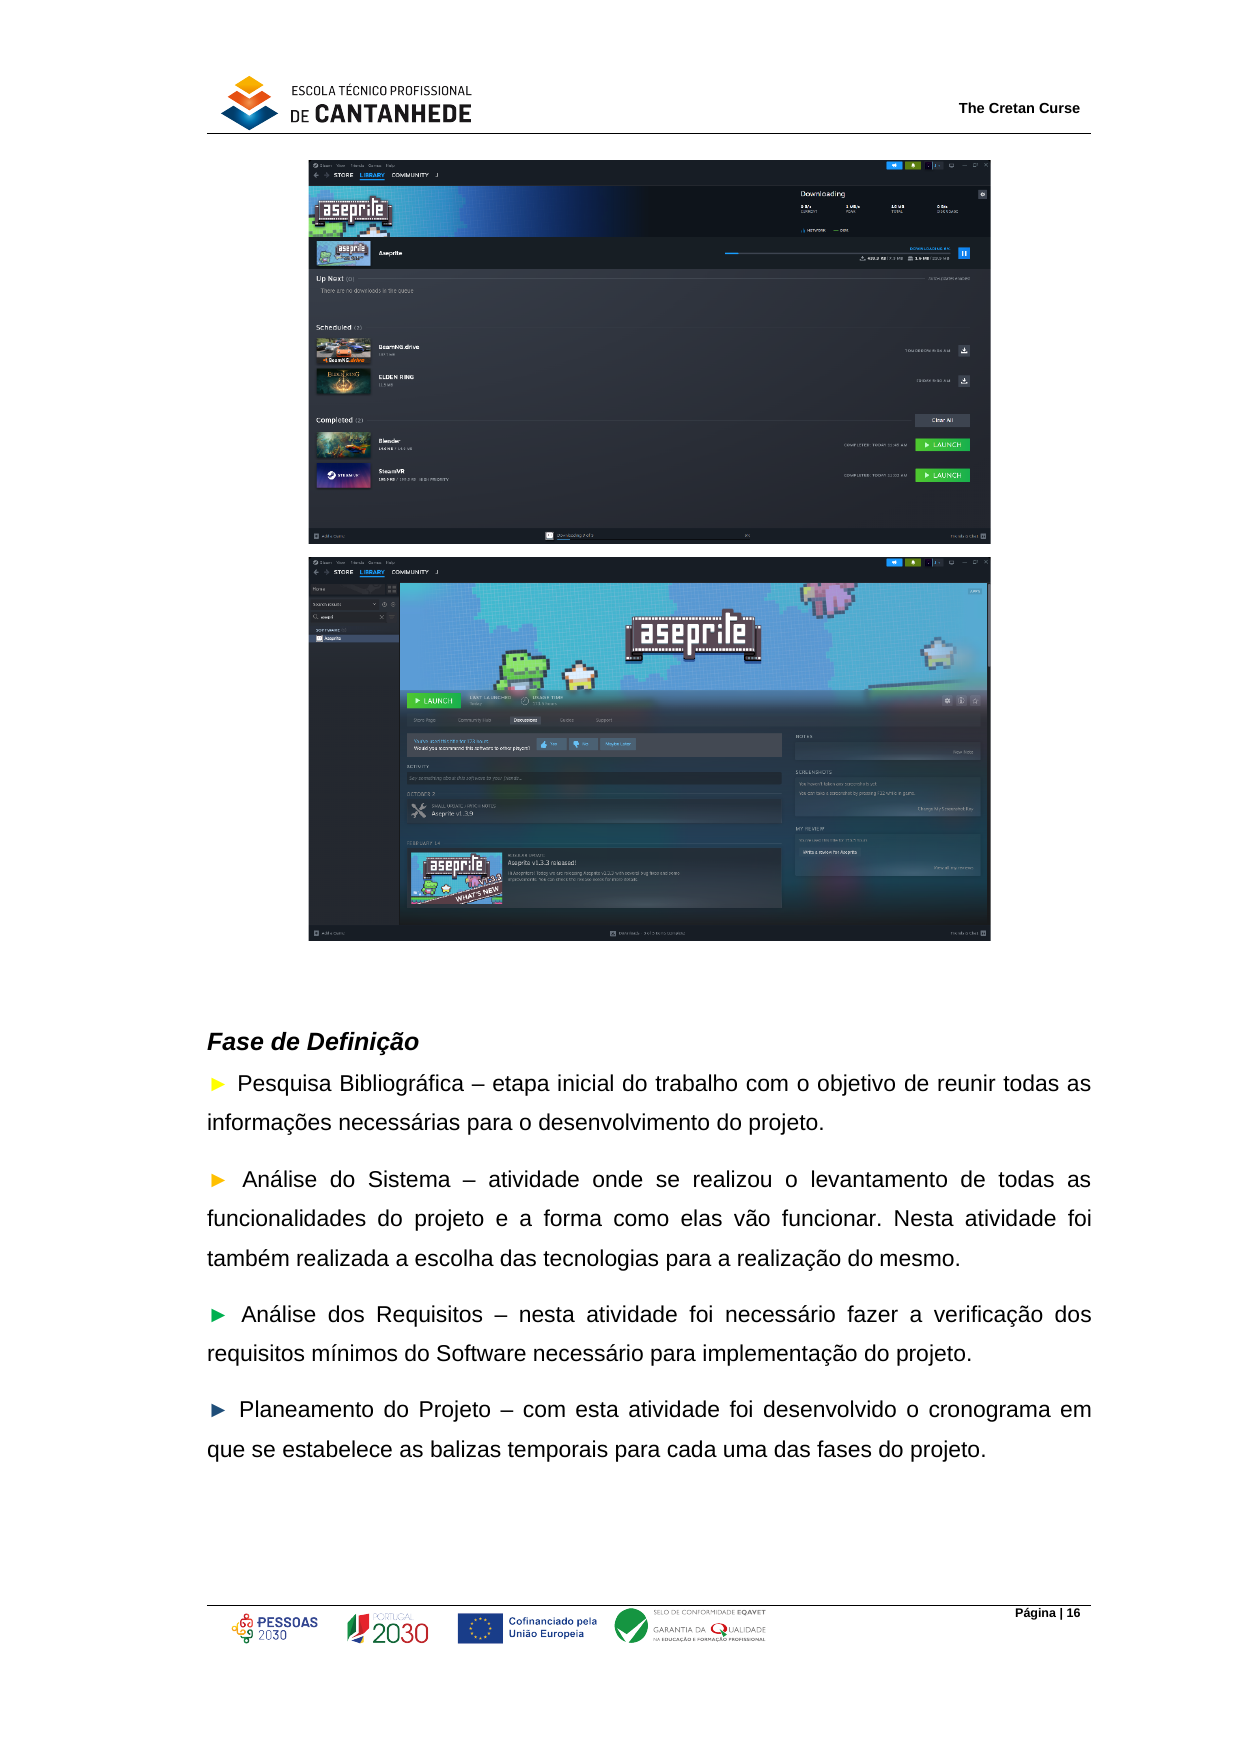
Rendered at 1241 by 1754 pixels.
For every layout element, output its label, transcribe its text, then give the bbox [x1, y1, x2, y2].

subtitle Fase de Definição [207, 1027, 1092, 1056]
text ► Pesquisa Bibliográfica – etapa inicial do trabalho com o objetivo de reunir todas as informações necessárias para o desenvolvimento do projeto. [207, 1070, 1092, 1136]
picture [614, 1608, 766, 1643]
text ► Planeamento do Projeto – com esta atividade foi desenvolvido o cronograma em que se estabelece as balizas temporais para cada uma das fases do projeto. [207, 1396, 1092, 1462]
picture [218, 73, 475, 133]
picture [218, 1606, 608, 1654]
text ► Análise dos Requisitos – nesta atividade foi necessário fazer a verificação dos requisitos mínimos do Software necessário para implementação do projeto. [207, 1301, 1092, 1366]
picture [308, 557, 991, 941]
text ► Análise do Sistema – atividade onde se realizou o levantamento de todas as funcionalidades do projeto e a forma como elas vão funcionar. Nesta atividade foi também realizada a escolha das tecnologias para a realização do mesmo. [207, 1166, 1092, 1271]
picture [308, 160, 991, 544]
